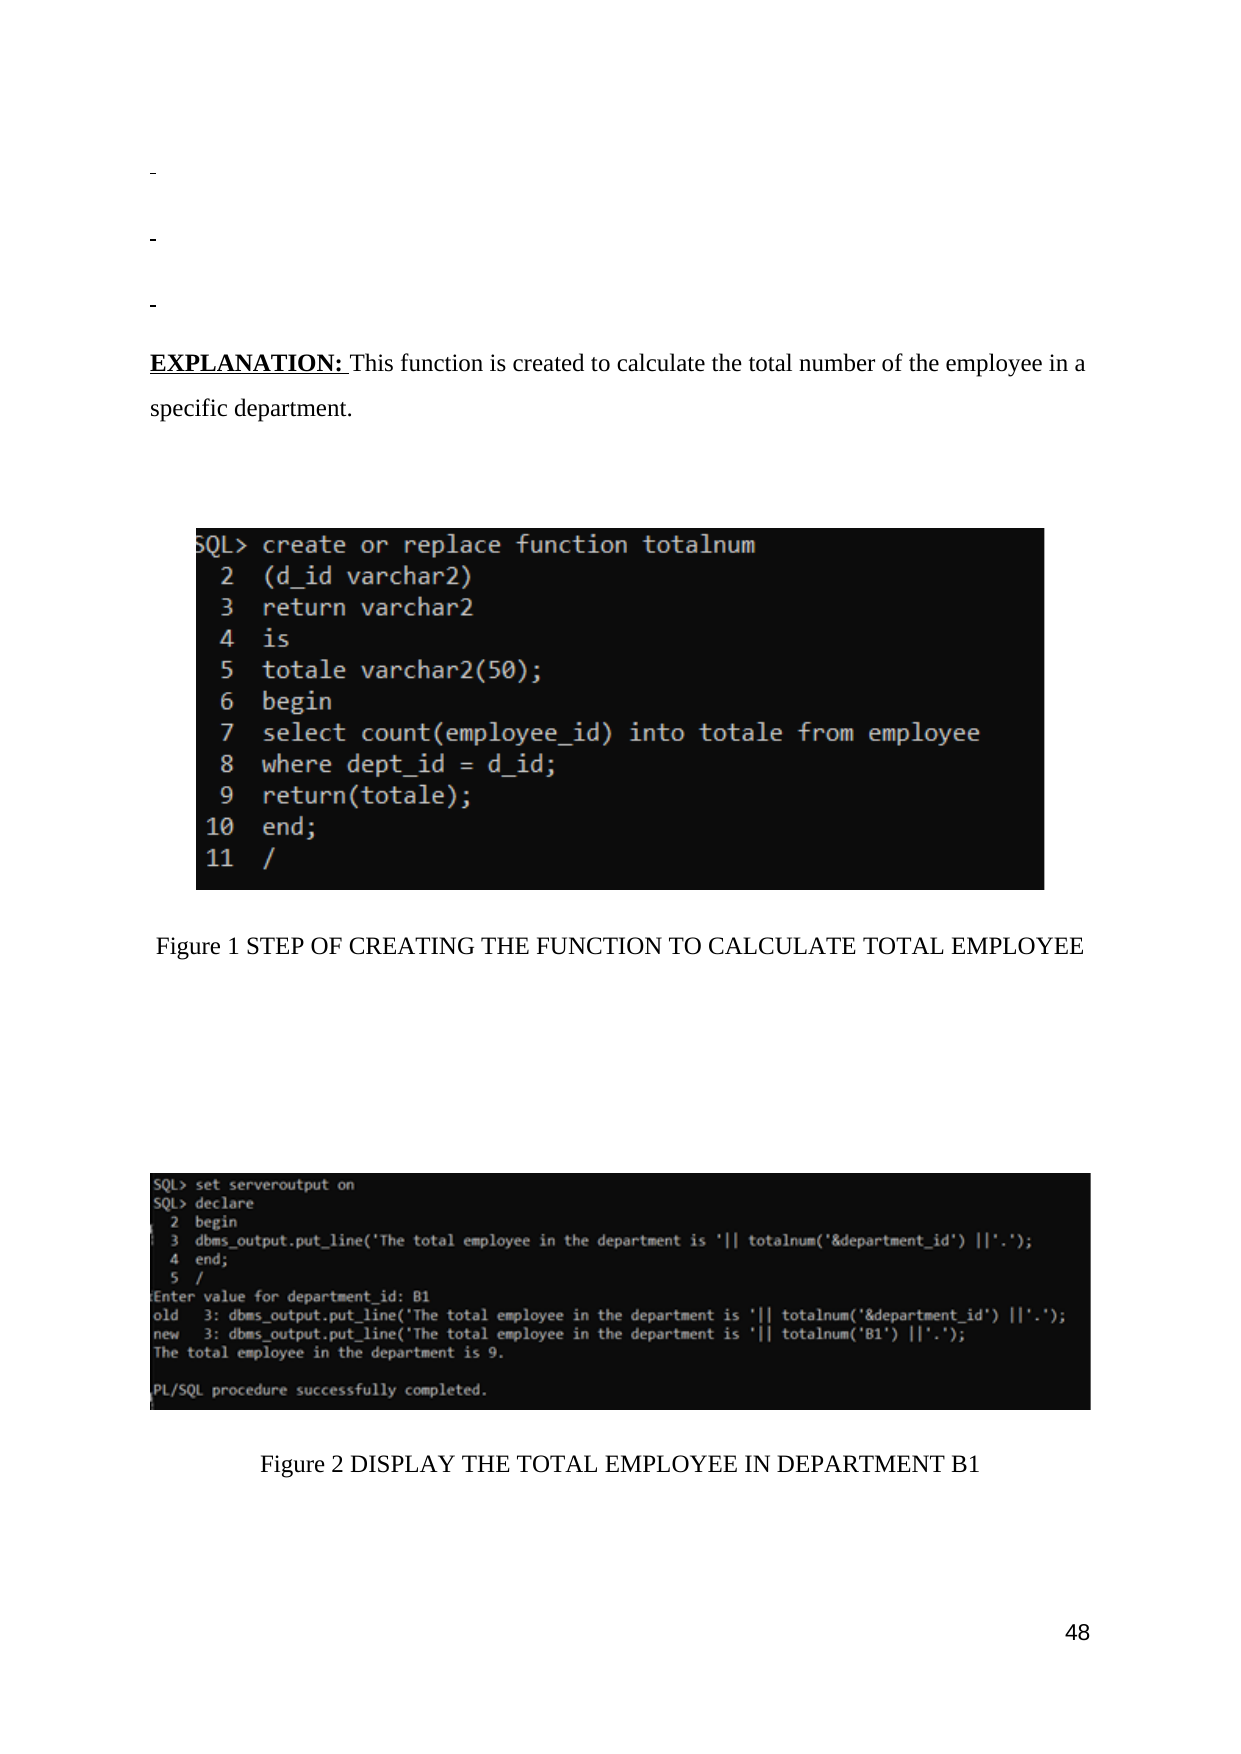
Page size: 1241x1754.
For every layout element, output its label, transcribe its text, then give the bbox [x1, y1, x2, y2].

text EXPLANATION: This function is created to calculate the total number of the employee in a specific department. [150, 348, 1090, 422]
text Figure 1 STEP OF CREATING THE FUNCTION TO CALCULATE TOTAL EMPLOYEE [150, 931, 1090, 959]
text Figure 2 DISPLAY THE TOTAL EMPLOYEE IN DEPARTMENT B1 [150, 1449, 1090, 1478]
picture [150, 1173, 1091, 1410]
picture [196, 528, 1045, 890]
